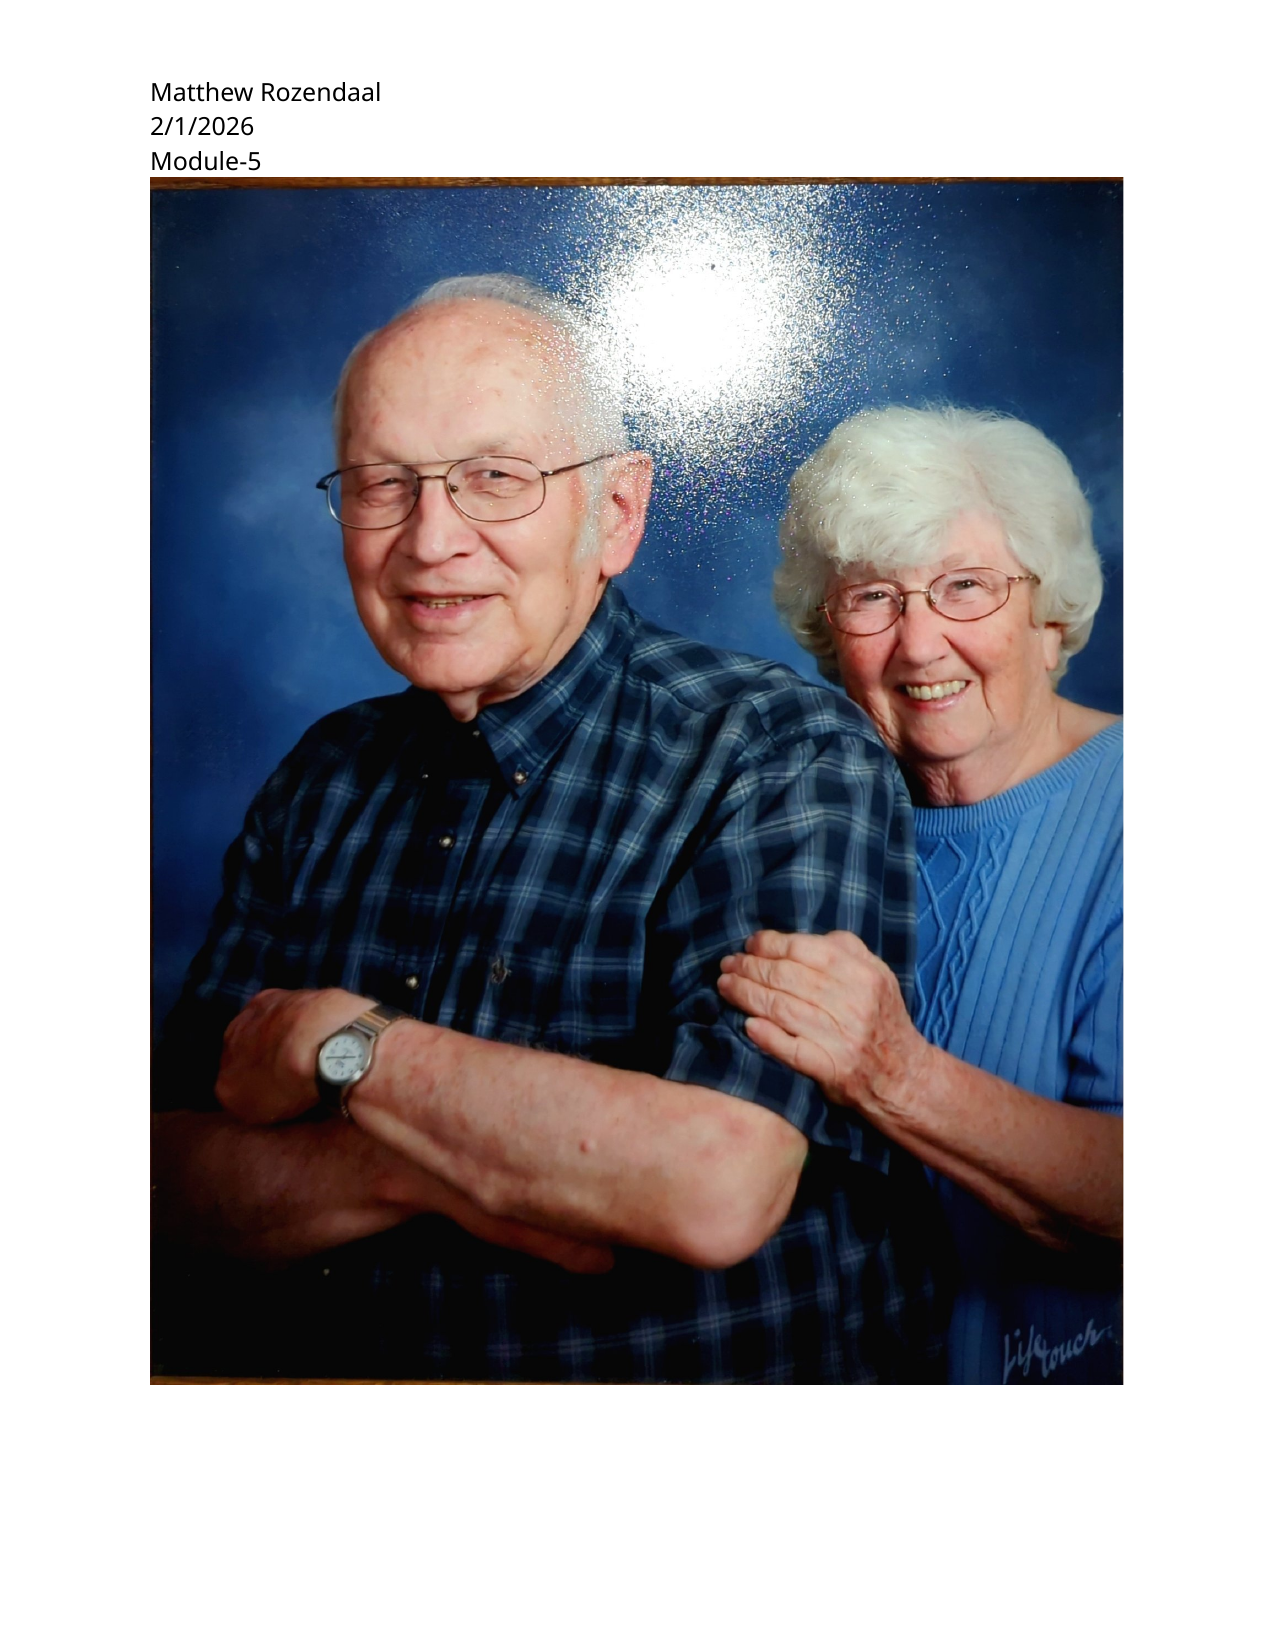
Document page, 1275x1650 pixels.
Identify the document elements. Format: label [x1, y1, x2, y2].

picture [150, 177, 1124, 1385]
